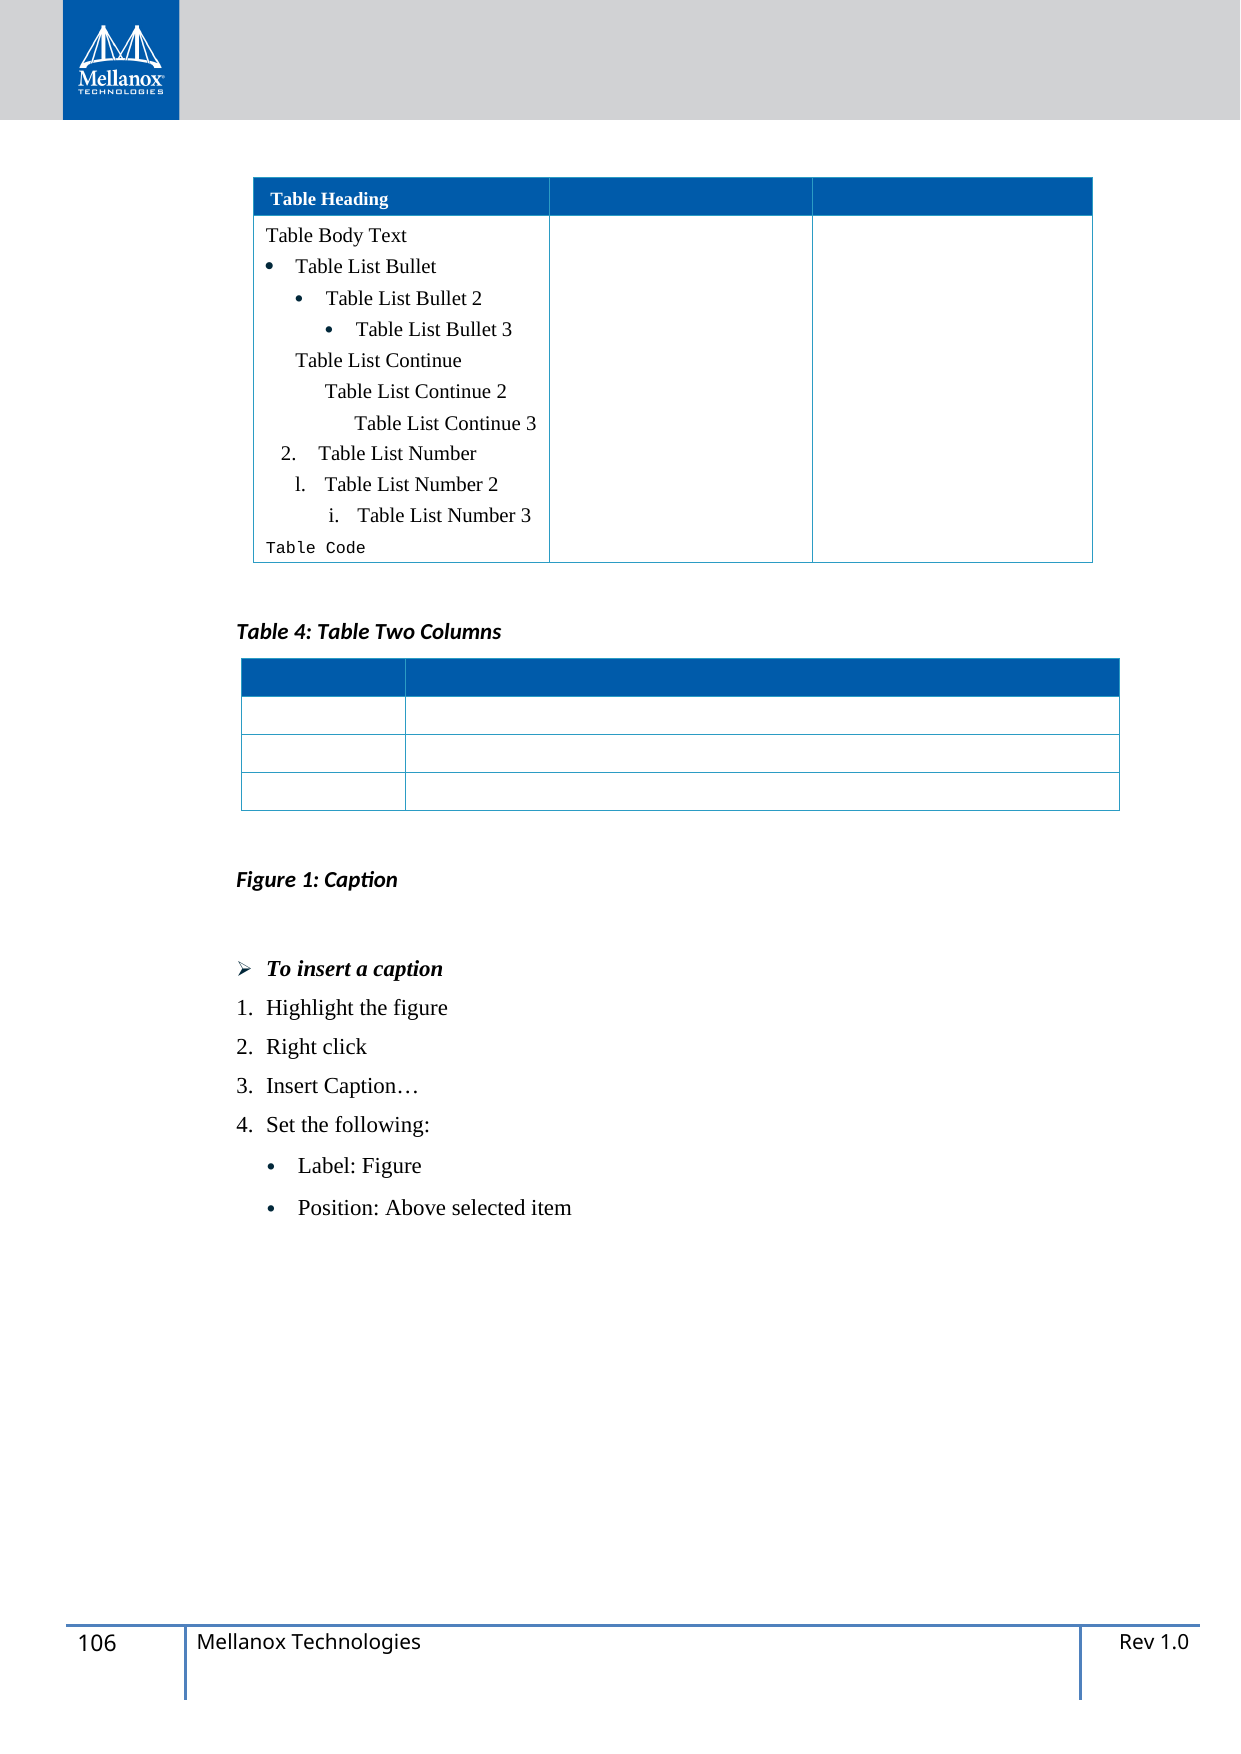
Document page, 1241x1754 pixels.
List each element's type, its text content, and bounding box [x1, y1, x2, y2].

table_cell [406, 697, 1119, 734]
table_header [813, 178, 1092, 215]
table_cell [242, 735, 405, 772]
table_cell [813, 216, 1092, 562]
text Figure 1: Caption [236, 865, 1093, 893]
table_cell [406, 773, 1119, 810]
table_header [242, 659, 405, 696]
table_header Table Heading [254, 178, 549, 215]
table_cell [406, 735, 1119, 772]
table_cell [550, 216, 812, 562]
list Label: Figure [268, 1149, 1093, 1179]
subtitle To insert a caption [236, 955, 1093, 982]
list Set the following: [236, 1111, 1093, 1137]
table_header [550, 178, 812, 215]
text Table 4: Table Two Columns [236, 616, 1093, 646]
list Position: Above selected item [268, 1191, 1093, 1220]
table_cell Table Body Text Table List Bullet Table List Bullet 2 Table List Bullet 3 Table List Continue Table List Continue 2 Table List Continue 3 Table List Number Table List Number 2 Table List Number 3 Table Code [254, 216, 549, 562]
table_cell [242, 773, 405, 810]
list Right click [236, 1033, 1093, 1059]
list Insert Caption… [236, 1072, 1093, 1098]
table_header [406, 659, 1119, 696]
picture [238, 961, 251, 969]
list Highlight the figure [236, 994, 1093, 1021]
table_cell [242, 697, 405, 734]
picture [0, 0, 1241, 120]
